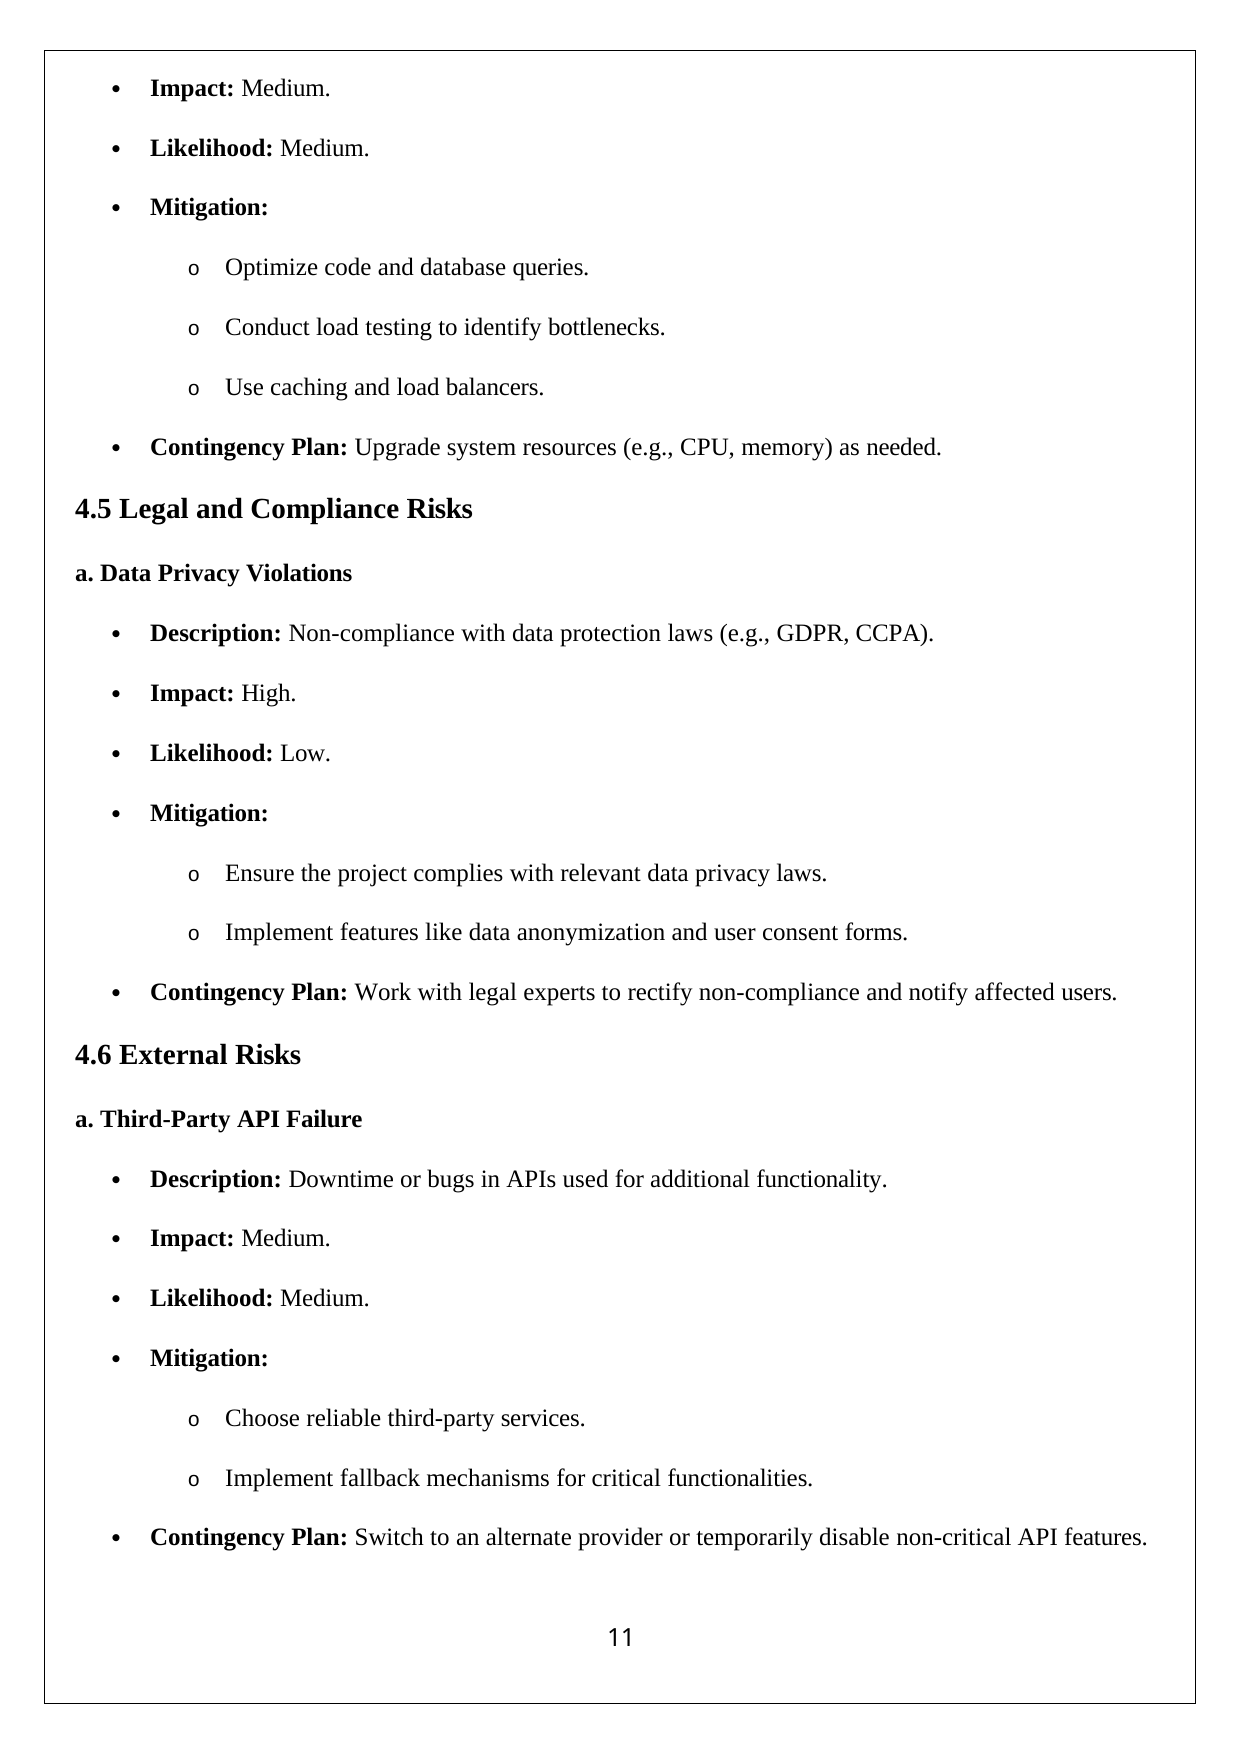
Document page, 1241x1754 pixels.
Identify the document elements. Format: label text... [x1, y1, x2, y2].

subtitle a. Third-Party API Failure [75, 1104, 1195, 1133]
list Implement fallback mechanisms for critical functionalities. [187, 1463, 1195, 1492]
list Contingency Plan: Work with legal experts to rectify non-compliance and notify affected users. [112, 977, 1195, 1006]
list Implement features like data anonymization and user consent forms. [187, 917, 1195, 947]
subtitle Mitigation: [112, 192, 1195, 221]
list Description: Downtime or bugs in APIs used for additional functionality. [112, 1164, 1195, 1192]
list Conduct load testing to identify bottlenecks. [187, 312, 1195, 342]
list Impact: Medium. [112, 1223, 1195, 1252]
list Ensure the project complies with relevant data privacy laws. [187, 858, 1195, 887]
subtitle a. Data Privacy Violations [75, 558, 1195, 587]
list Contingency Plan: Switch to an alternate provider or temporarily disable non-critical API features. [112, 1522, 1195, 1551]
subtitle Mitigation: [112, 798, 1195, 827]
subtitle External Risks [75, 1037, 1195, 1071]
list Description: Non-compliance with data protection laws (e.g., GDPR, CCPA). [112, 618, 1195, 647]
list Contingency Plan: Upgrade system resources (e.g., CPU, memory) as needed. [112, 432, 1195, 461]
subtitle Mitigation: [112, 1343, 1195, 1372]
list Use caching and load balancers. [187, 372, 1195, 402]
list Optimize code and database queries. [187, 252, 1195, 282]
list Likelihood: Medium. [112, 1283, 1195, 1312]
list Choose reliable third-party services. [187, 1403, 1195, 1432]
list Impact: Medium. [112, 73, 1195, 102]
list Likelihood: Medium. [112, 133, 1195, 161]
list Impact: High. [112, 678, 1195, 707]
list Likelihood: Low. [112, 738, 1195, 767]
subtitle Legal and Compliance Risks [75, 492, 1195, 525]
